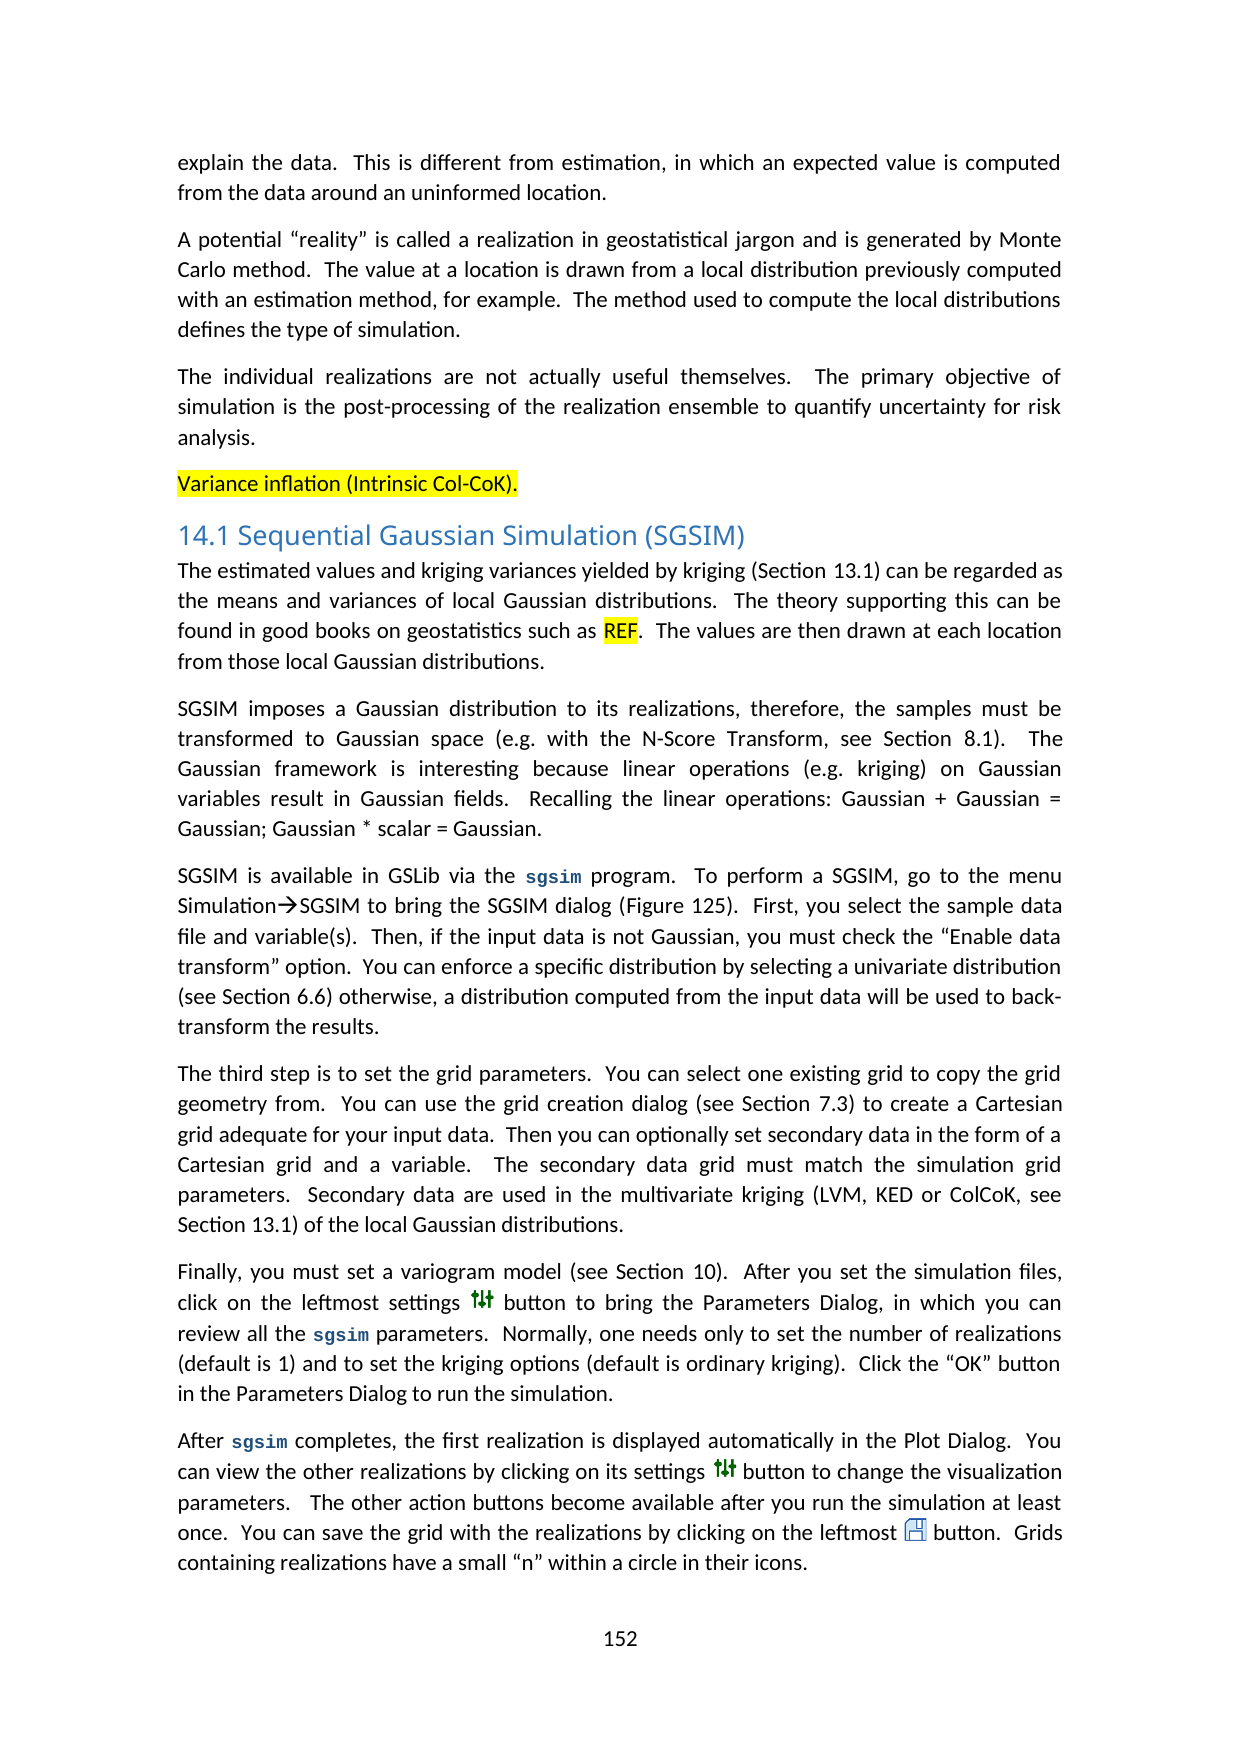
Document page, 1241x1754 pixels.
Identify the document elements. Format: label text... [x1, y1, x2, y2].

text Variance inflation (Intrinsic Col-CoK). [177, 469, 1063, 497]
text A potential “reality” is called a realization in geostatistical jargon and is generated by Monte Carlo method. The value at a location is drawn from a local distribution previously computed with an estimation method, for example. The method used to compute the local distributions defines the type of simulation. [177, 225, 1063, 343]
text The estimated values and kriging variances yielded by kriging (Section 13.1) can be regarded as the means and variances of local Gaussian distributions. The theory supporting this can be found in good books on geostatistics such as REF. The values are then drawn at each location from those local Gaussian distributions. [177, 556, 1063, 675]
text The individual realizations are not actually useful themselves. The primary objective of simulation is the post-processing of the realization ensemble to quantify uncertainty for risk analysis. [177, 362, 1063, 451]
text After sgsim completes, the first realization is displayed automatically in the Plot Dialog. You can view the other realizations by clicking on its settings button to change the visualization parameters. The other action buttons become available after you run the simulation at least once. You can save the grid with the realizations by clicking on the leftmost button. Grids containing realizations have a small “n” within a circle in their icons. [177, 1426, 1063, 1576]
text Finally, you must set a variogram model (see Section 10). After you set the simulation files, click on the leftmost settings button to bring the Parameters Dialog, in which you can review all the sgsim parameters. Normally, one needs only to set the number of realizations (default is 1) and to set the kriging options (default is ordinary kriging). Click the “OK” button in the Parameters Dialog to run the simulation. [177, 1257, 1063, 1407]
picture [713, 1456, 737, 1480]
subtitle Sequential Gaussian Simulation (SGSIM) [177, 516, 1063, 553]
text SGSIM imposes a Gaussian distribution to its realizations, therefore, the samples must be transformed to Gaussian space (e.g. with the N-Score Transform, see Section 8.1). The Gaussian framework is interesting because linear operations (e.g. kriging) on Gaussian variables result in Gaussian fields. Recalling the linear operations: Gaussian + Gaussian = Gaussian; Gaussian * scalar = Gaussian. [177, 694, 1063, 842]
text The third step is to set the grid parameters. You can select one existing grid to copy the grid geometry from. You can use the grid creation dialog (see Section 7.3) to create a Cartesian grid adequate for your input data. Then you can optionally set secondary data in the form of a Cartesian grid and a variable. The secondary data grid must match the simulation grid parameters. Secondary data are used in the multivariate kriging (LVM, KED or ColCoK, see Section 13.1) of the local Gaussian distributions. [177, 1059, 1063, 1238]
picture [470, 1287, 494, 1311]
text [177, 148, 1063, 206]
picture [904, 1518, 927, 1541]
text SGSIM is available in GSLib via the sgsim program. To perform a SGSIM, go to the menu SimulationSGSIM to bring the SGSIM dialog (Figure 125). First, you select the sample data file and variable(s). Then, if the input data is not Gaussian, you must check the “Enable data transform” option. You can enforce a specific distribution by selecting a univariate distribution (see Section 6.6) otherwise, a distribution computed from the input data will be used to back-transform the results. [177, 861, 1063, 1040]
